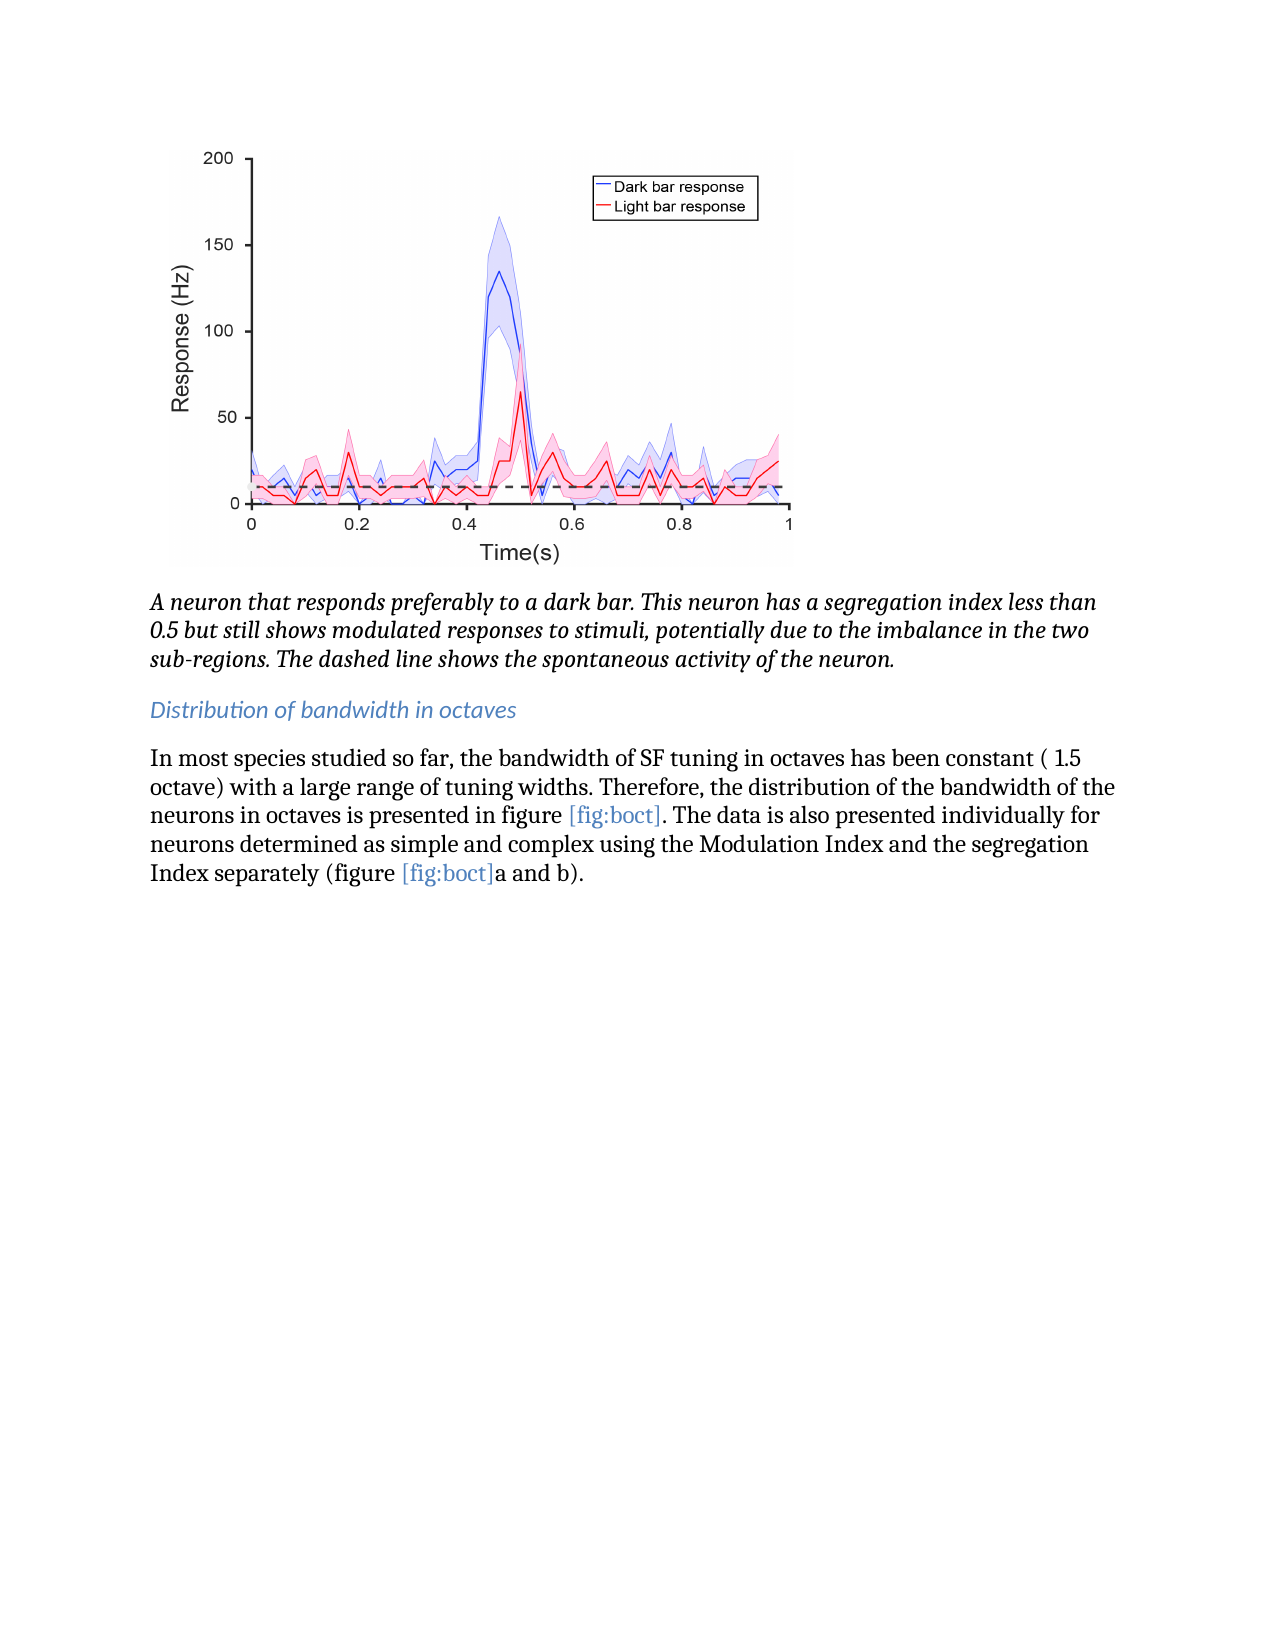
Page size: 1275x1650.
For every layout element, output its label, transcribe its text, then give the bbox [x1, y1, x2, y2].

picture [168, 150, 794, 567]
text A neuron that responds preferably to a dark bar. This neuron has a segregation index less than 0.5 but still shows modulated responses to stimuli, potentially due to the imbalance in the two sub-regions. The dashed line shows the spontaneous activity of the neuron. [150, 587, 1125, 674]
subtitle Distribution of bandwidth in octaves [150, 694, 1125, 725]
text In most species studied so far, the bandwidth of SF tuning in octaves has been constant ( 1.5 octave) with a large range of tuning widths. Therefore, the distribution of the bandwidth of the neurons in octaves is presented in figure [fig:boct]. The data is also presented individually for neurons determined as simple and complex using the Modulation Index and the segregation Index separately (figure [fig:boct]a and b). [150, 744, 1125, 888]
